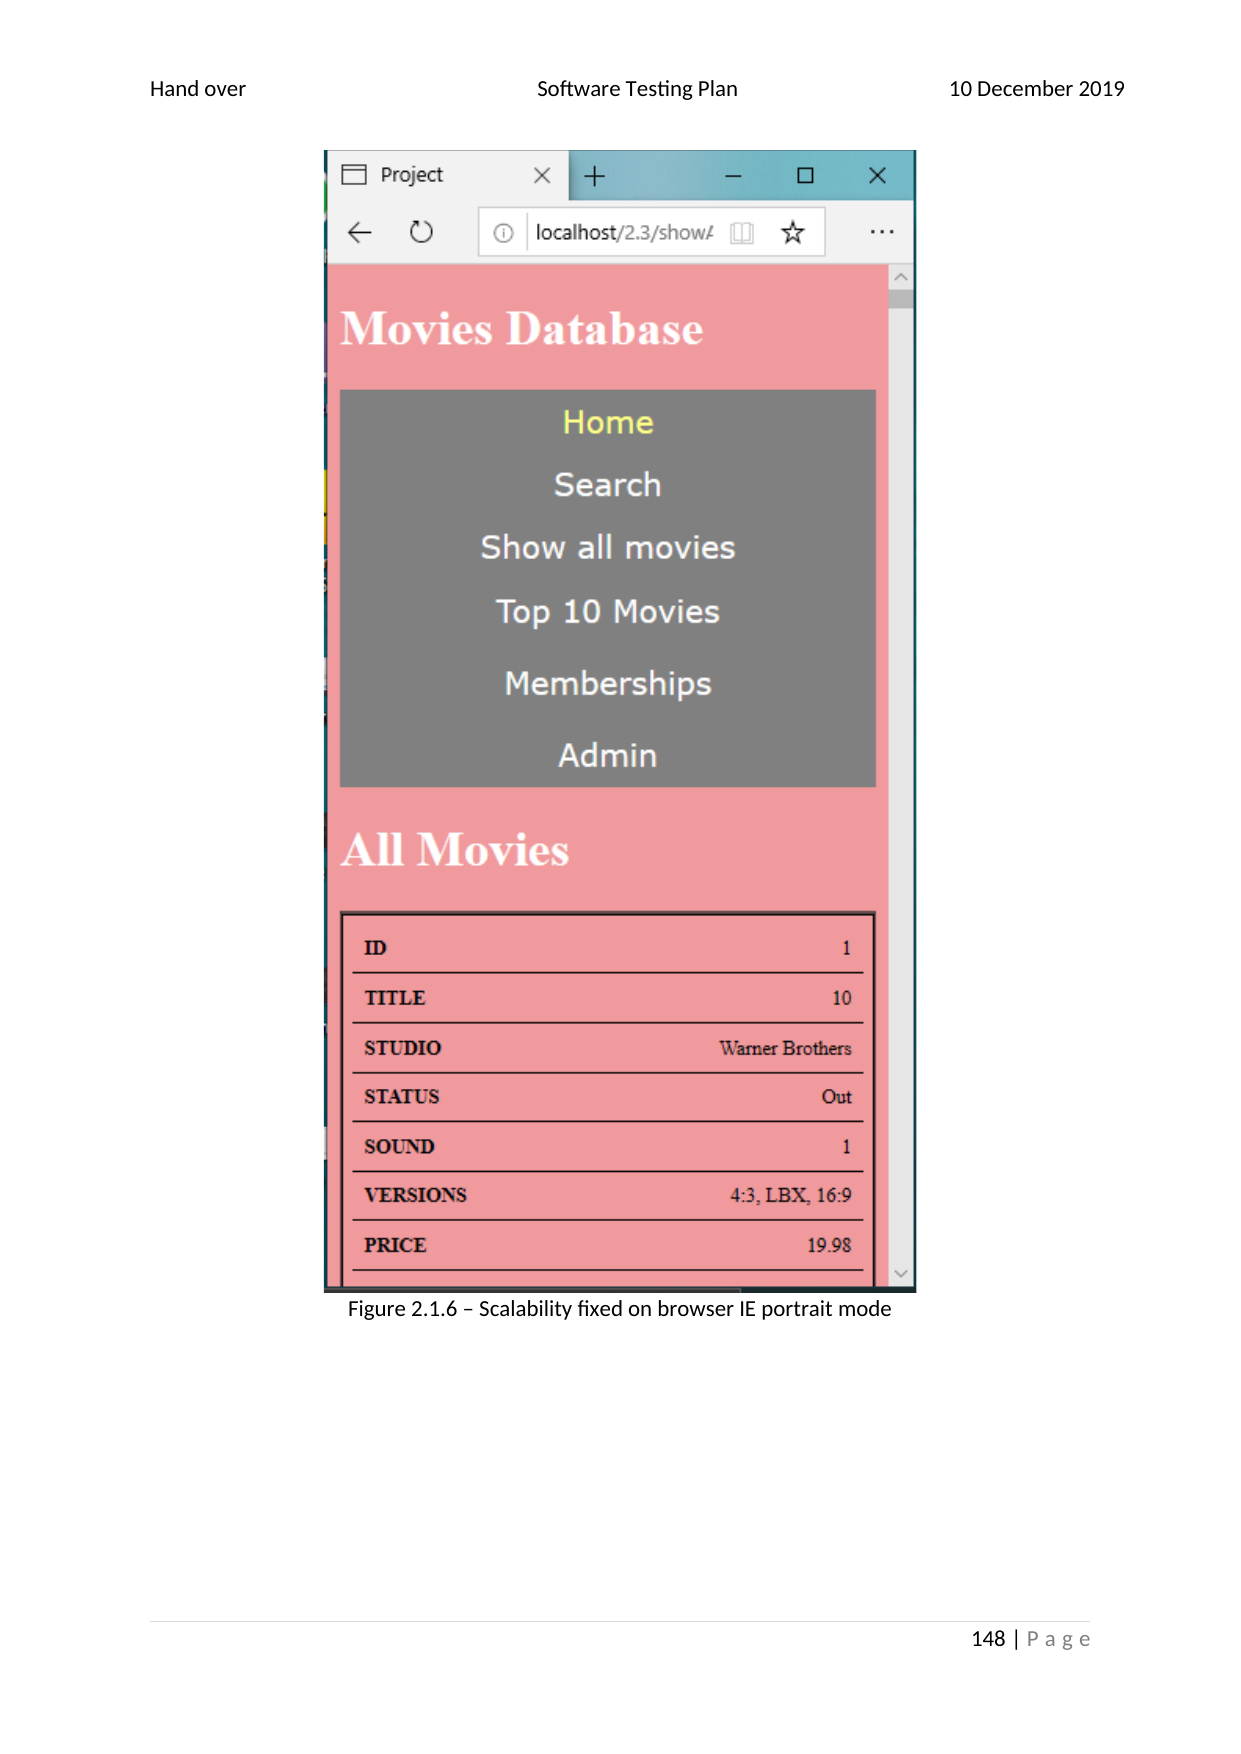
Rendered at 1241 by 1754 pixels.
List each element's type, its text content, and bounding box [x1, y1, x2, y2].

picture [323, 150, 917, 1293]
